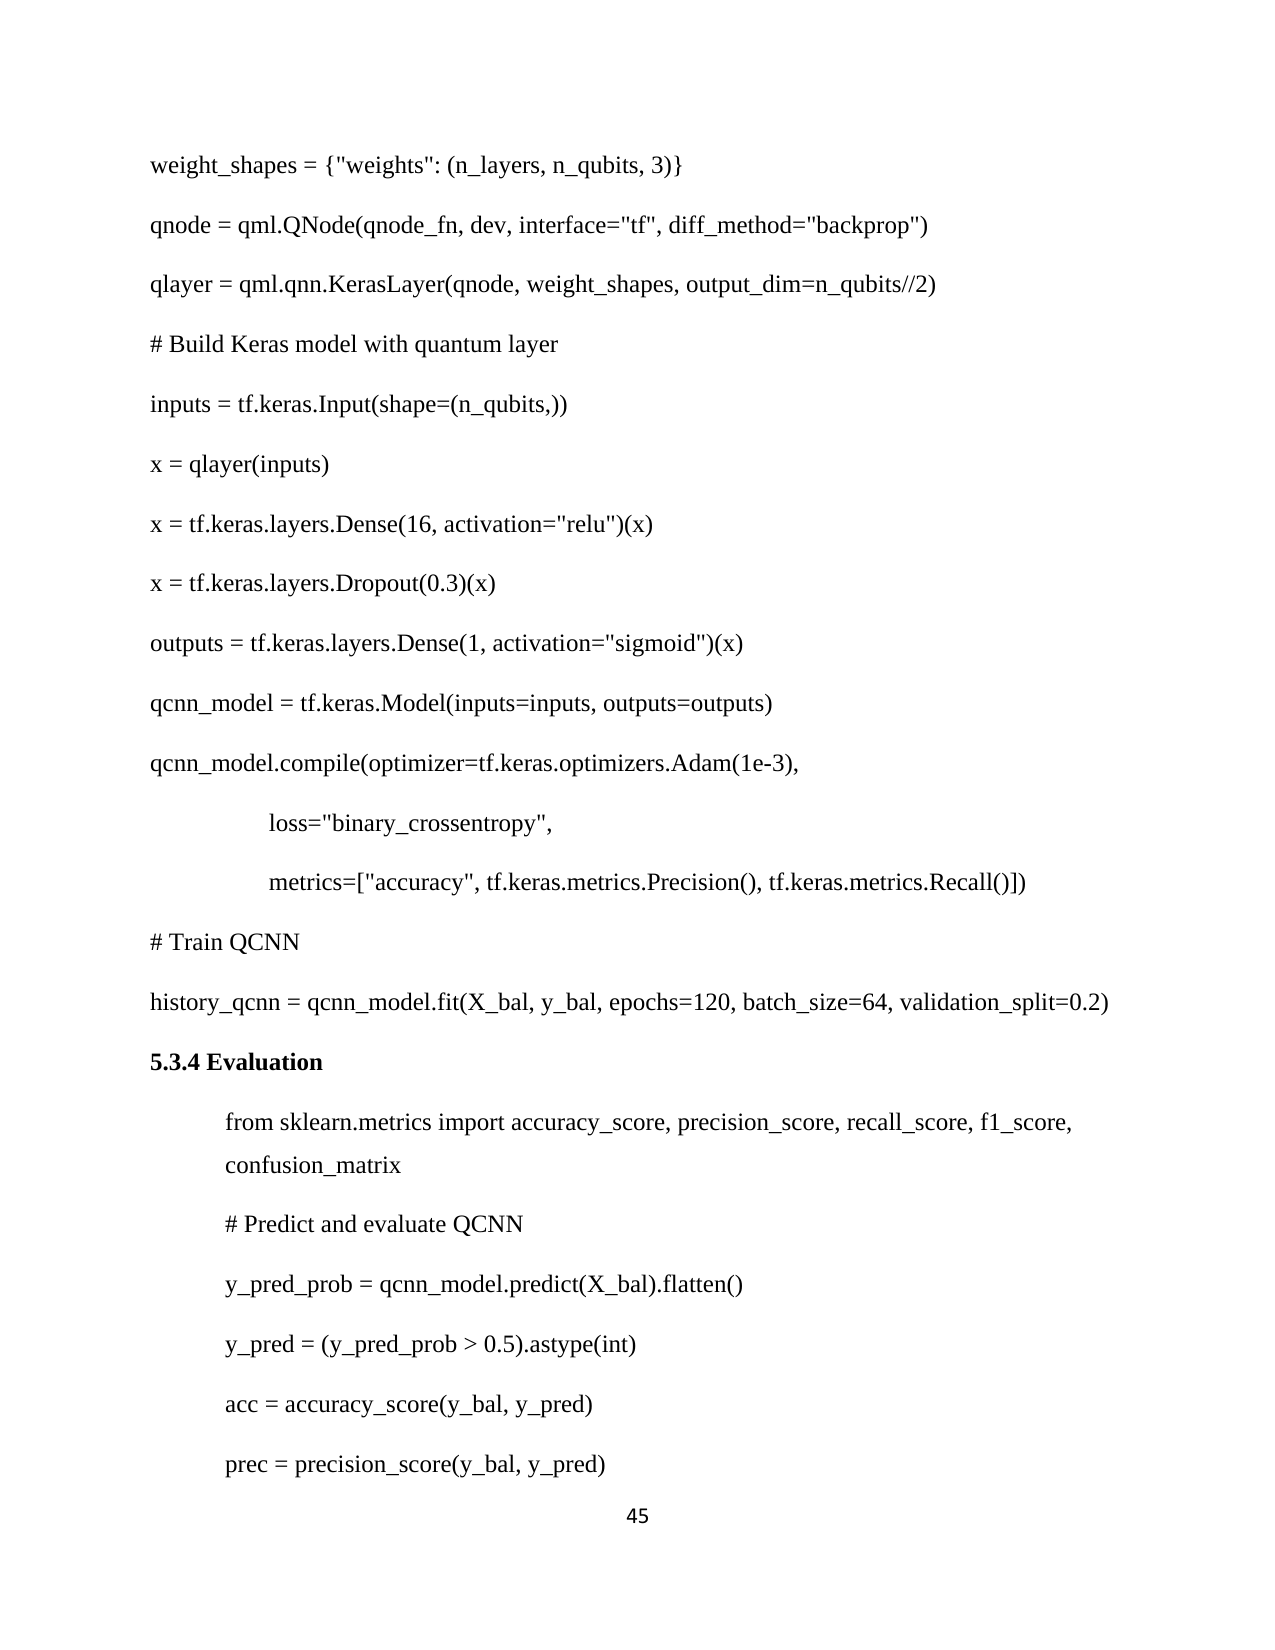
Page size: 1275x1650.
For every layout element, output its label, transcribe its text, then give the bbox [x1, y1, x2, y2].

text x = qlayer(inputs) [150, 449, 1125, 478]
text from sklearn.metrics import accuracy_score, precision_score, recall_score, f1_score, confusion_matrix [225, 1107, 1125, 1178]
text x = tf.keras.layers.Dropout(0.3)(x) [150, 568, 1125, 597]
text qnode = qml.QNode(qnode_fn, dev, interface="tf", diff_method="backprop") [150, 210, 1125, 238]
text x = tf.keras.layers.Dense(16, activation="relu")(x) [150, 509, 1125, 537]
text qcnn_model.compile(optimizer=tf.keras.optimizers.Adam(1e-3), [150, 748, 1125, 777]
text y_pred = (y_pred_prob > 0.5).astype(int) [225, 1329, 1125, 1358]
text # Predict and evaluate QCNN [225, 1209, 1125, 1238]
text 5.3.4 Evaluation [150, 1047, 1125, 1076]
text # Train QCNN [150, 927, 1125, 956]
text weight_shapes = {"weights": (n_layers, n_qubits, 3)} [150, 150, 1125, 179]
text prec = precision_score(y_bal, y_pred) [225, 1449, 1125, 1477]
text acc = accuracy_score(y_bal, y_pred) [225, 1389, 1125, 1418]
text loss="binary_crossentropy", [150, 808, 1125, 836]
text # Build Keras model with quantum layer [150, 329, 1125, 358]
text inputs = tf.keras.Input(shape=(n_qubits,)) [150, 389, 1125, 418]
text history_qcnn = qcnn_model.fit(X_bal, y_bal, epochs=120, batch_size=64, validation_split=0.2) [150, 987, 1125, 1016]
text metrics=["accuracy", tf.keras.metrics.Precision(), tf.keras.metrics.Recall()]) [150, 867, 1125, 896]
text outputs = tf.keras.layers.Dense(1, activation="sigmoid")(x) [150, 628, 1125, 657]
text qcnn_model = tf.keras.Model(inputs=inputs, outputs=outputs) [150, 688, 1125, 717]
text y_pred_prob = qcnn_model.predict(X_bal).flatten() [225, 1269, 1125, 1298]
text qlayer = qml.qnn.KerasLayer(qnode, weight_shapes, output_dim=n_qubits//2) [150, 269, 1125, 298]
